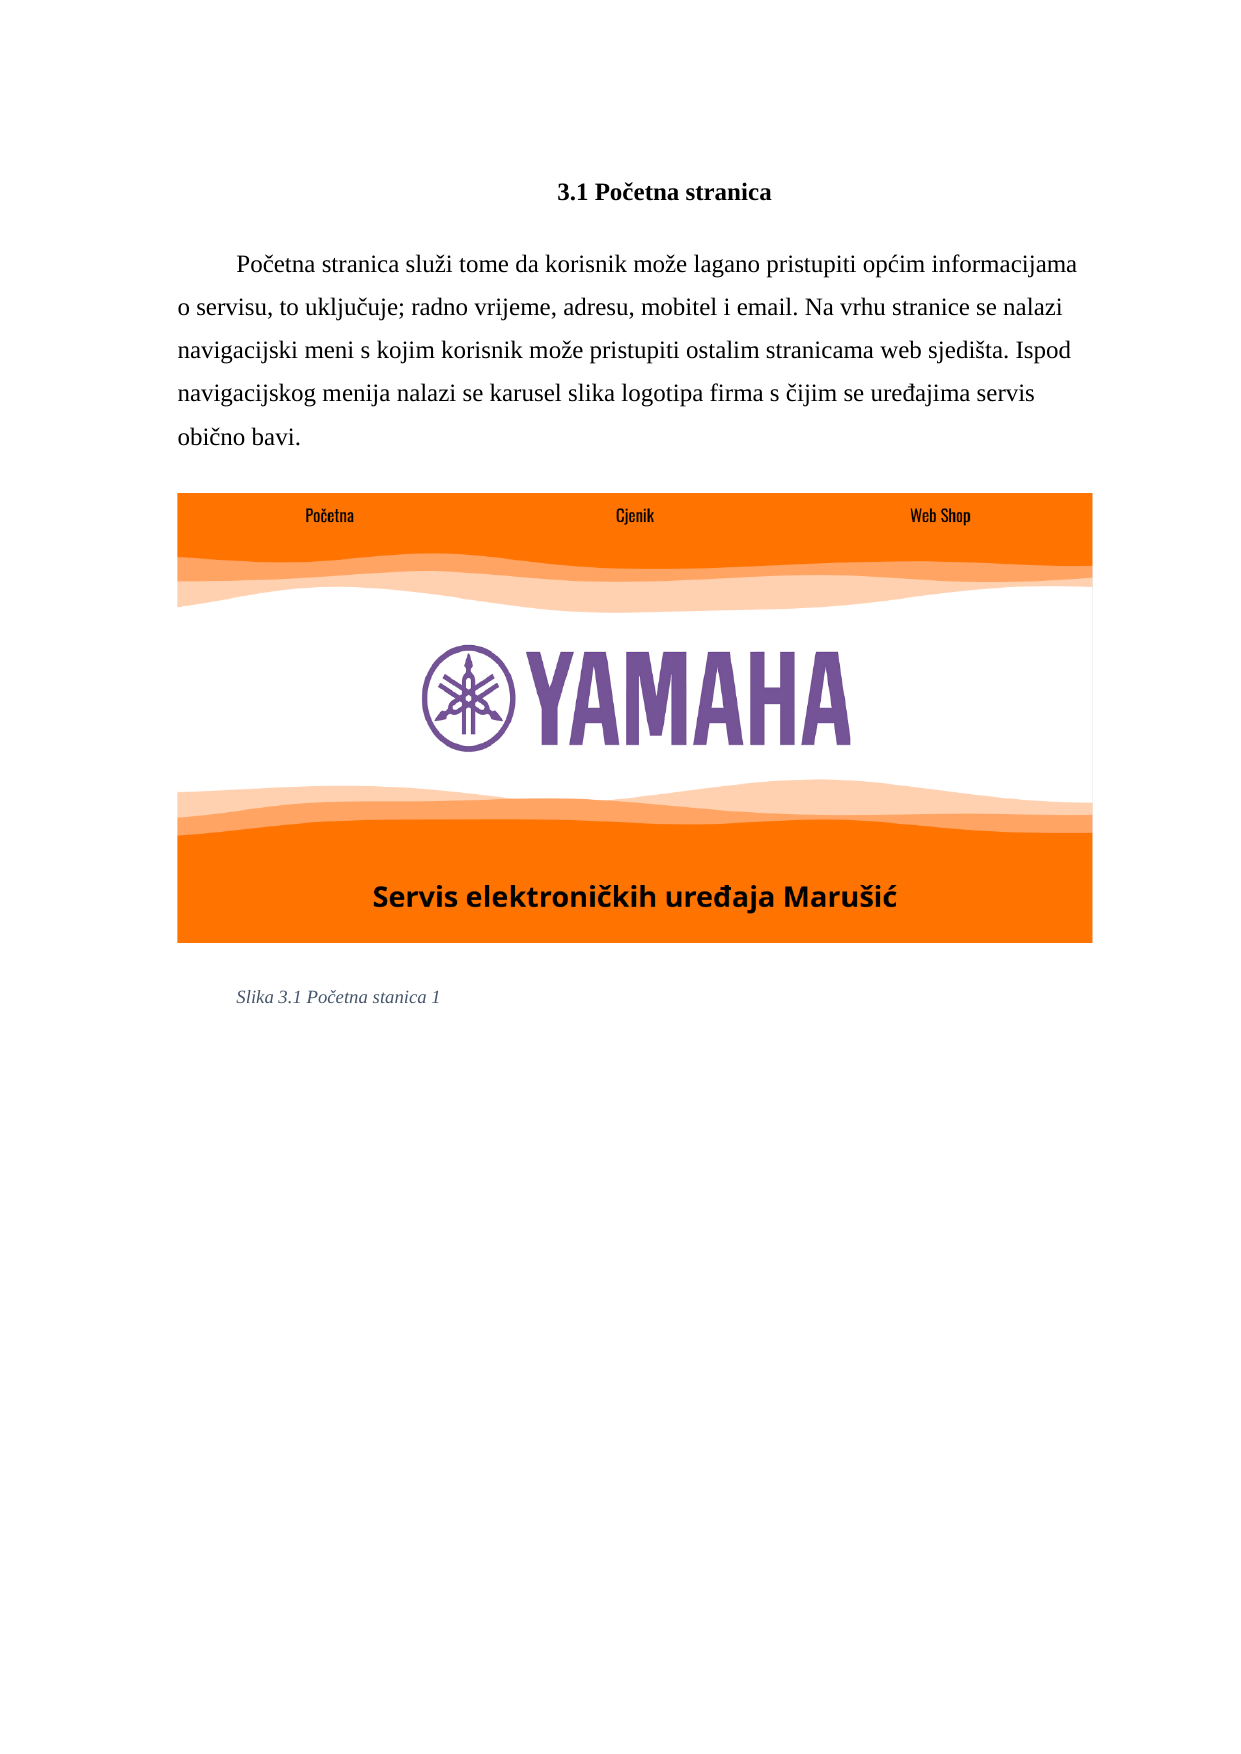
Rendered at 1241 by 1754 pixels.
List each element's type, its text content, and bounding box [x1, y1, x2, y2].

text Slika 3.1 Početna stanica 1 [177, 986, 1092, 1007]
picture [177, 493, 1093, 943]
text Početna stranica služi tome da korisnik može lagano pristupiti općim informacijama o servisu, to uključuje; radno vrijeme, adresu, mobitel i email. Na vrhu stranice se nalazi navigacijski meni s kojim korisnik može pristupiti ostalim stranicama web sjedišta. Ispod navigacijskog menija nalazi se karusel slika logotipa firma s čijim se uređajima servis obično bavi. [177, 249, 1092, 450]
subtitle Početna stranica [236, 177, 1092, 206]
